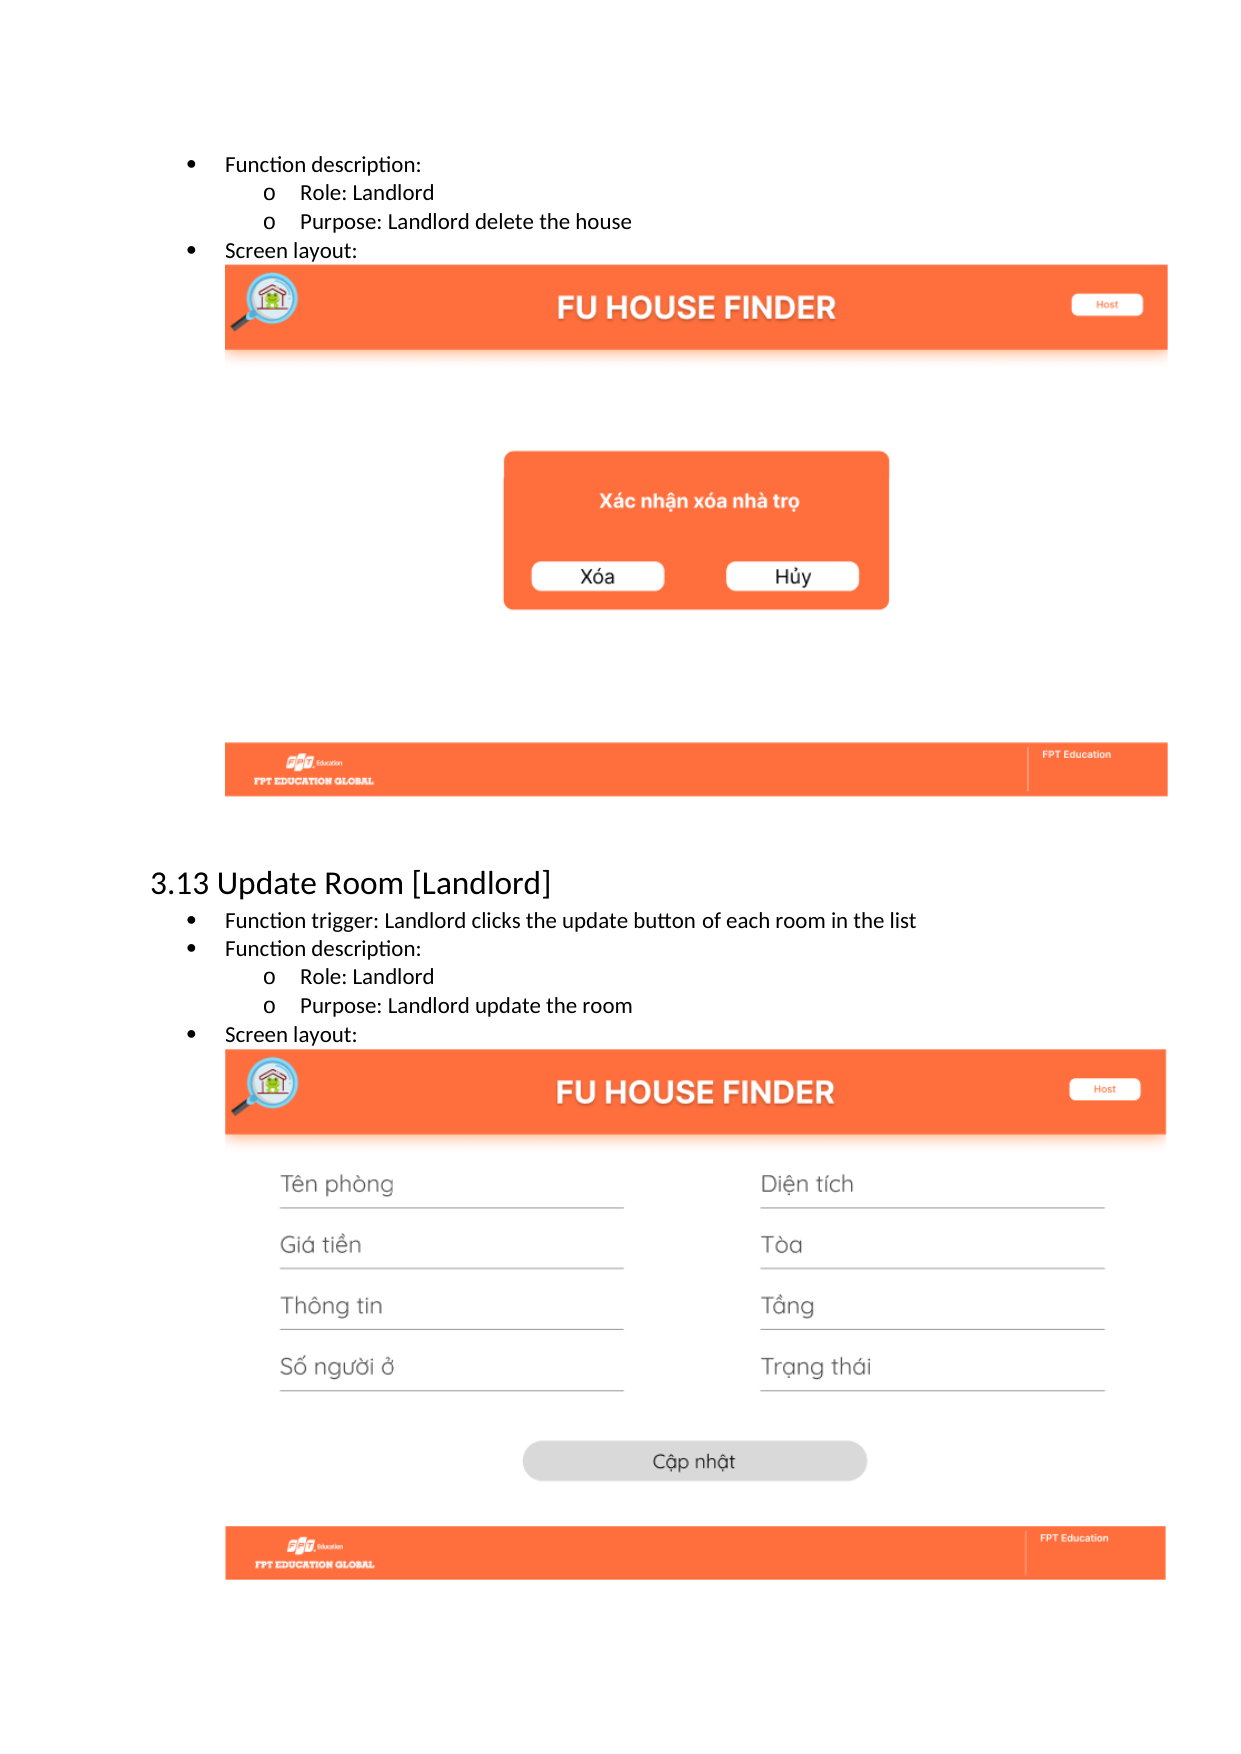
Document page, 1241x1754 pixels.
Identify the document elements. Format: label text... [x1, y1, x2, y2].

picture [225, 264, 1168, 797]
list Purpose: Landlord delete the house [262, 207, 1093, 236]
list Function trigger: Landlord clicks the update button of each room in the list [187, 906, 1093, 934]
picture [225, 1048, 1168, 1582]
list Function description: [187, 934, 1093, 962]
list Purpose: Landlord update the room [262, 991, 1093, 1021]
list Screen layout: [187, 1021, 1093, 1048]
list Role: Landlord [262, 962, 1093, 991]
subtitle 3.13 Update Room [Landlord] [150, 862, 1093, 903]
list Screen layout: [187, 236, 1093, 264]
list Role: Landlord [262, 178, 1093, 207]
list Function description: [187, 150, 1093, 178]
